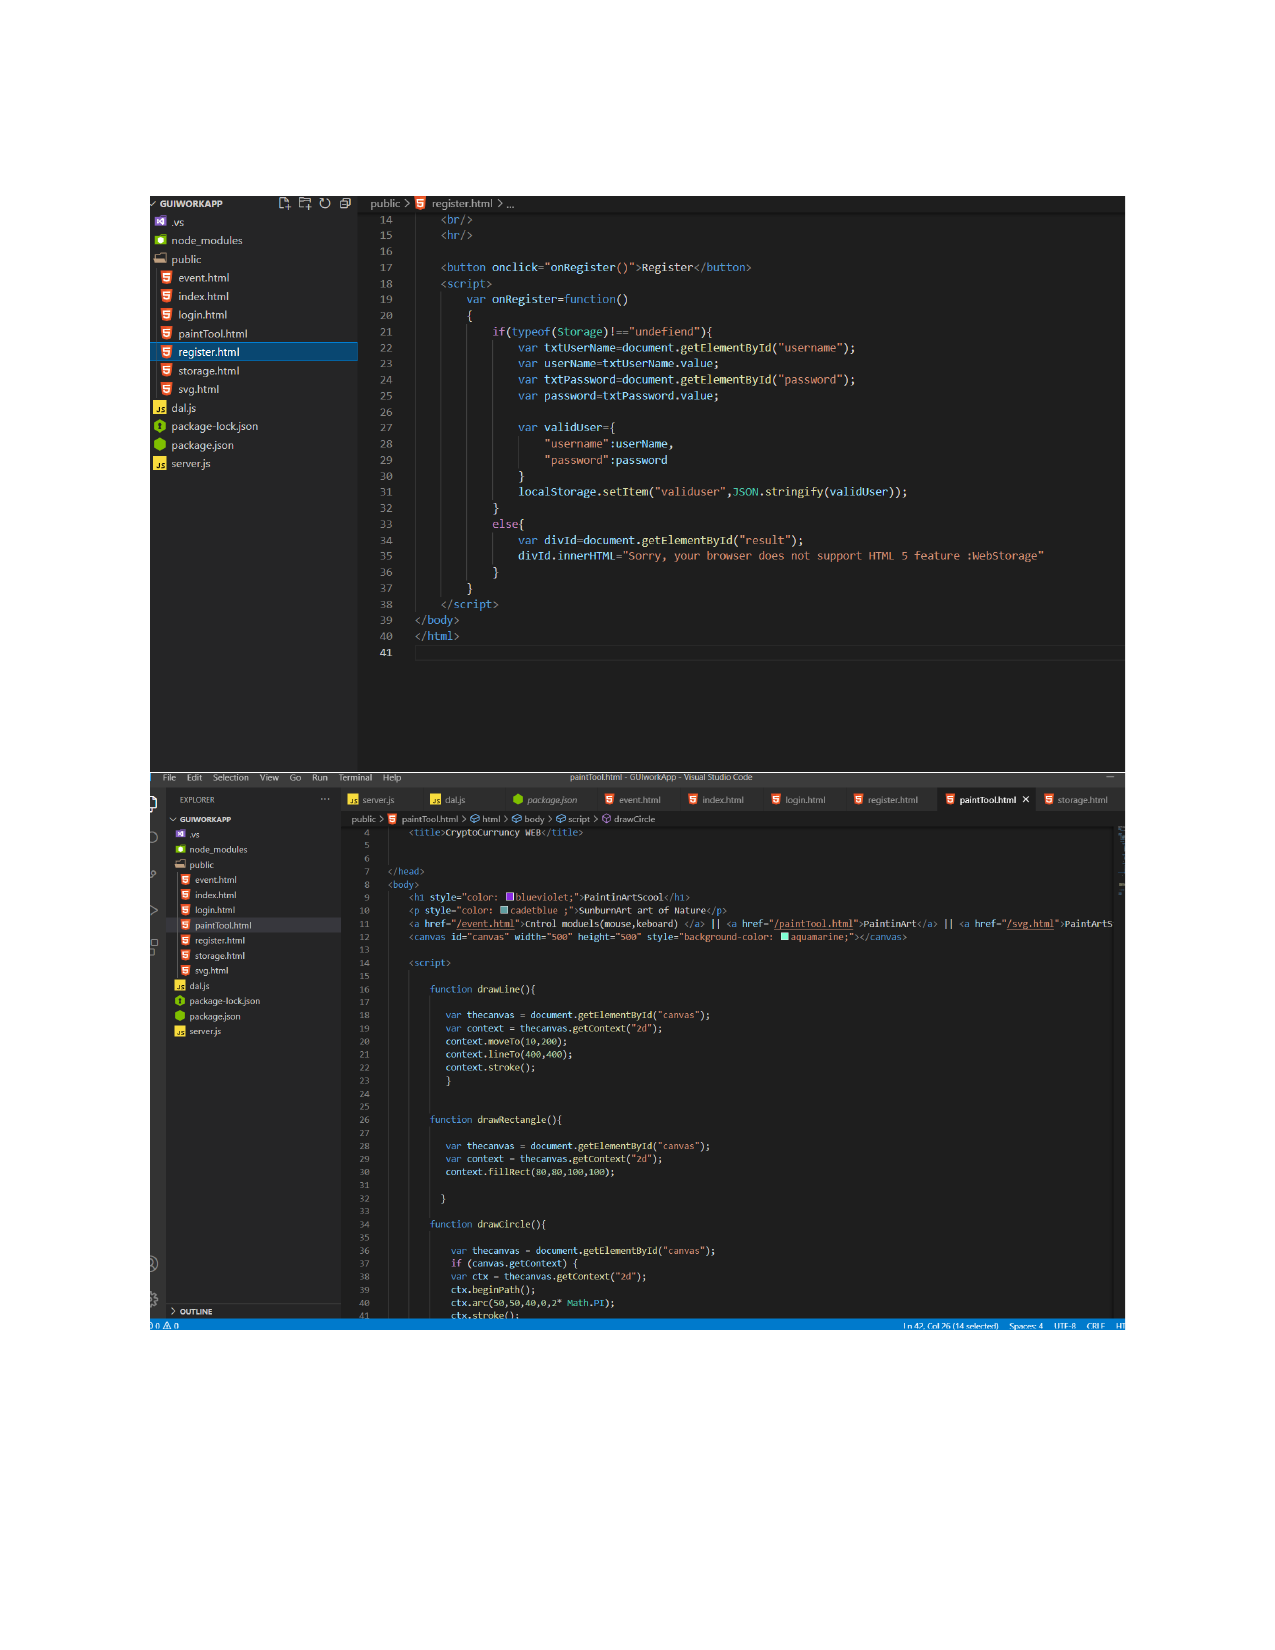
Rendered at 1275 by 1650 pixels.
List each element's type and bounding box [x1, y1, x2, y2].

picture [150, 773, 1125, 1330]
picture [150, 196, 1125, 772]
